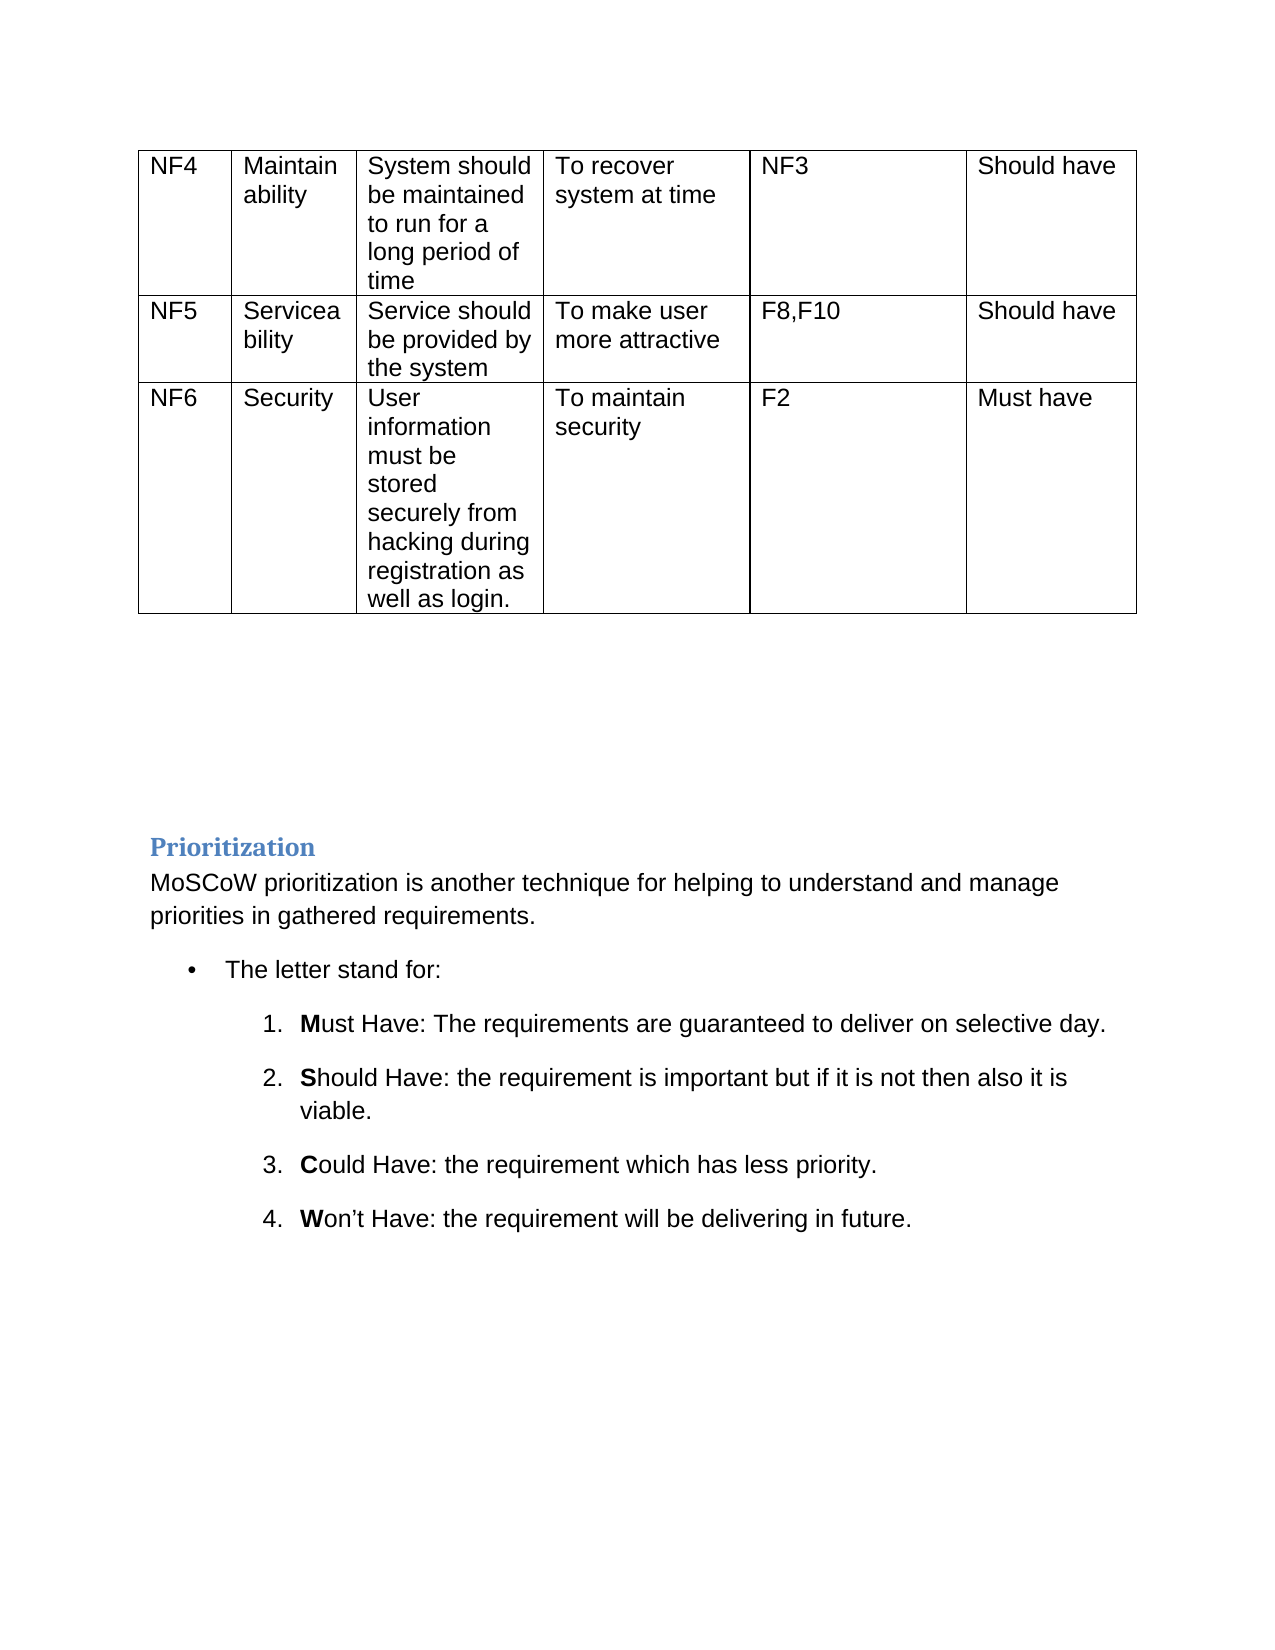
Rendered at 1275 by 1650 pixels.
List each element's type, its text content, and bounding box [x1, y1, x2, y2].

list Must Have: The requirements are guaranteed to deliver on selective day. [262, 1009, 1125, 1038]
table_cell Should have [967, 151, 1136, 295]
table_cell Security [232, 383, 356, 613]
list The letter stand for: [187, 955, 1125, 984]
table_cell NF6 [139, 383, 231, 613]
table_cell To make user more attractive [544, 296, 749, 382]
table_cell F2 [751, 383, 966, 613]
table_cell Should have [967, 296, 1136, 382]
subtitle Prioritization [150, 832, 1125, 864]
table_cell NF5 [139, 296, 231, 382]
table_cell User information must be stored securely from hacking during registration as well as login. [357, 383, 543, 613]
table_cell NF4 [139, 151, 231, 295]
table_cell To maintain security [544, 383, 749, 613]
text MoSCoW prioritization is another technique for helping to understand and manage priorities in gathered requirements. [150, 868, 1125, 930]
list Should Have: the requirement is important but if it is not then also it is viable. [262, 1063, 1125, 1124]
table_cell Must have [967, 383, 1136, 613]
list Could Have: the requirement which has less priority. [262, 1150, 1125, 1178]
table_cell F8,F10 [751, 296, 966, 382]
table_cell NF3 [751, 151, 966, 295]
table_cell Serviceability [232, 296, 356, 382]
list Won’t Have: the requirement will be delivering in future. [262, 1203, 1125, 1232]
table_cell Service should be provided by the system [357, 296, 543, 382]
table_cell To recover system at time [544, 151, 749, 295]
table_cell Maintainability [232, 151, 356, 295]
table_cell System should be maintained to run for a long period of time [357, 151, 543, 295]
